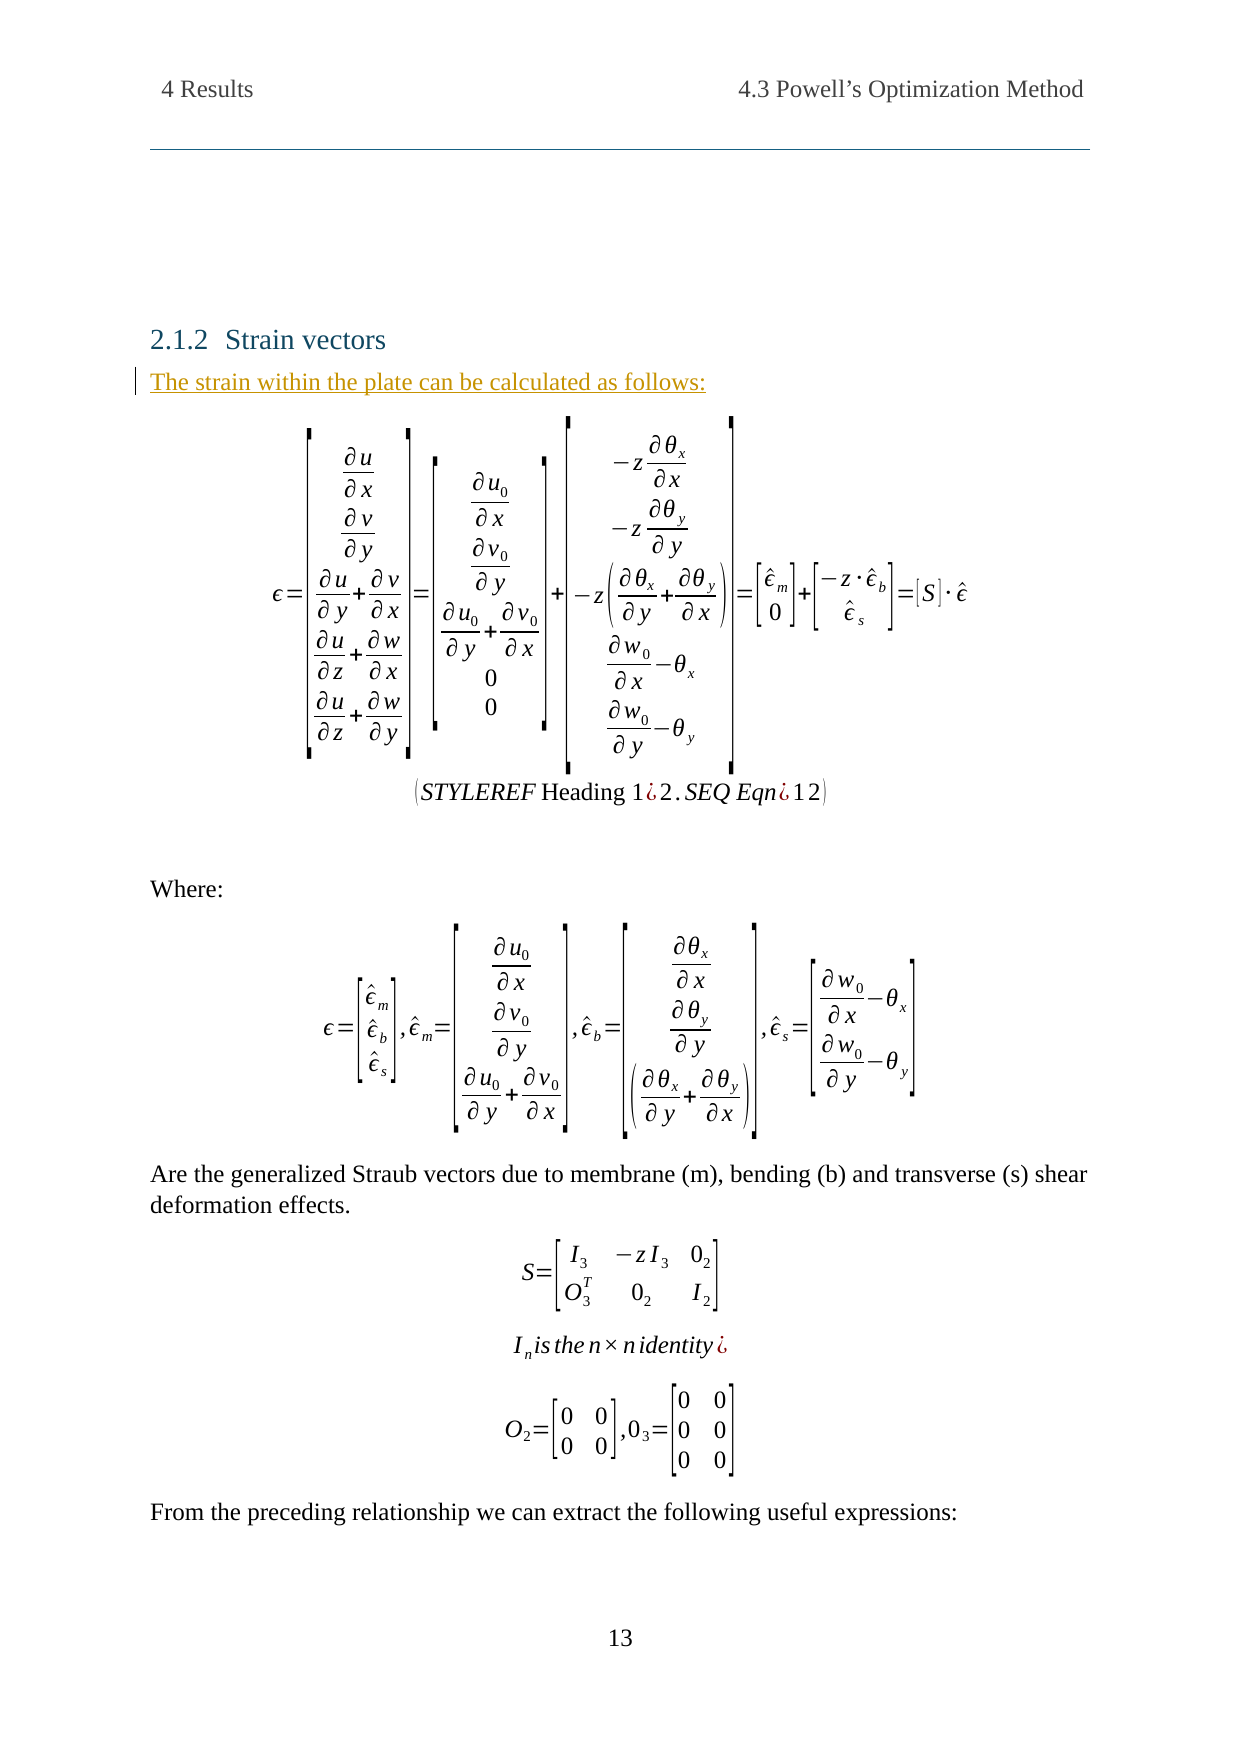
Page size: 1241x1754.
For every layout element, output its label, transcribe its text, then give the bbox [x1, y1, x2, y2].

text Where: [150, 874, 1090, 902]
subtitle Strain vectors [150, 322, 1090, 356]
text From the preceding relationship we can extract the following useful expressions: [150, 1497, 1090, 1526]
text Are the generalized Straub vectors due to membrane (m), bending (b) and transverse (s) shear deformation effects. [150, 1159, 1090, 1219]
